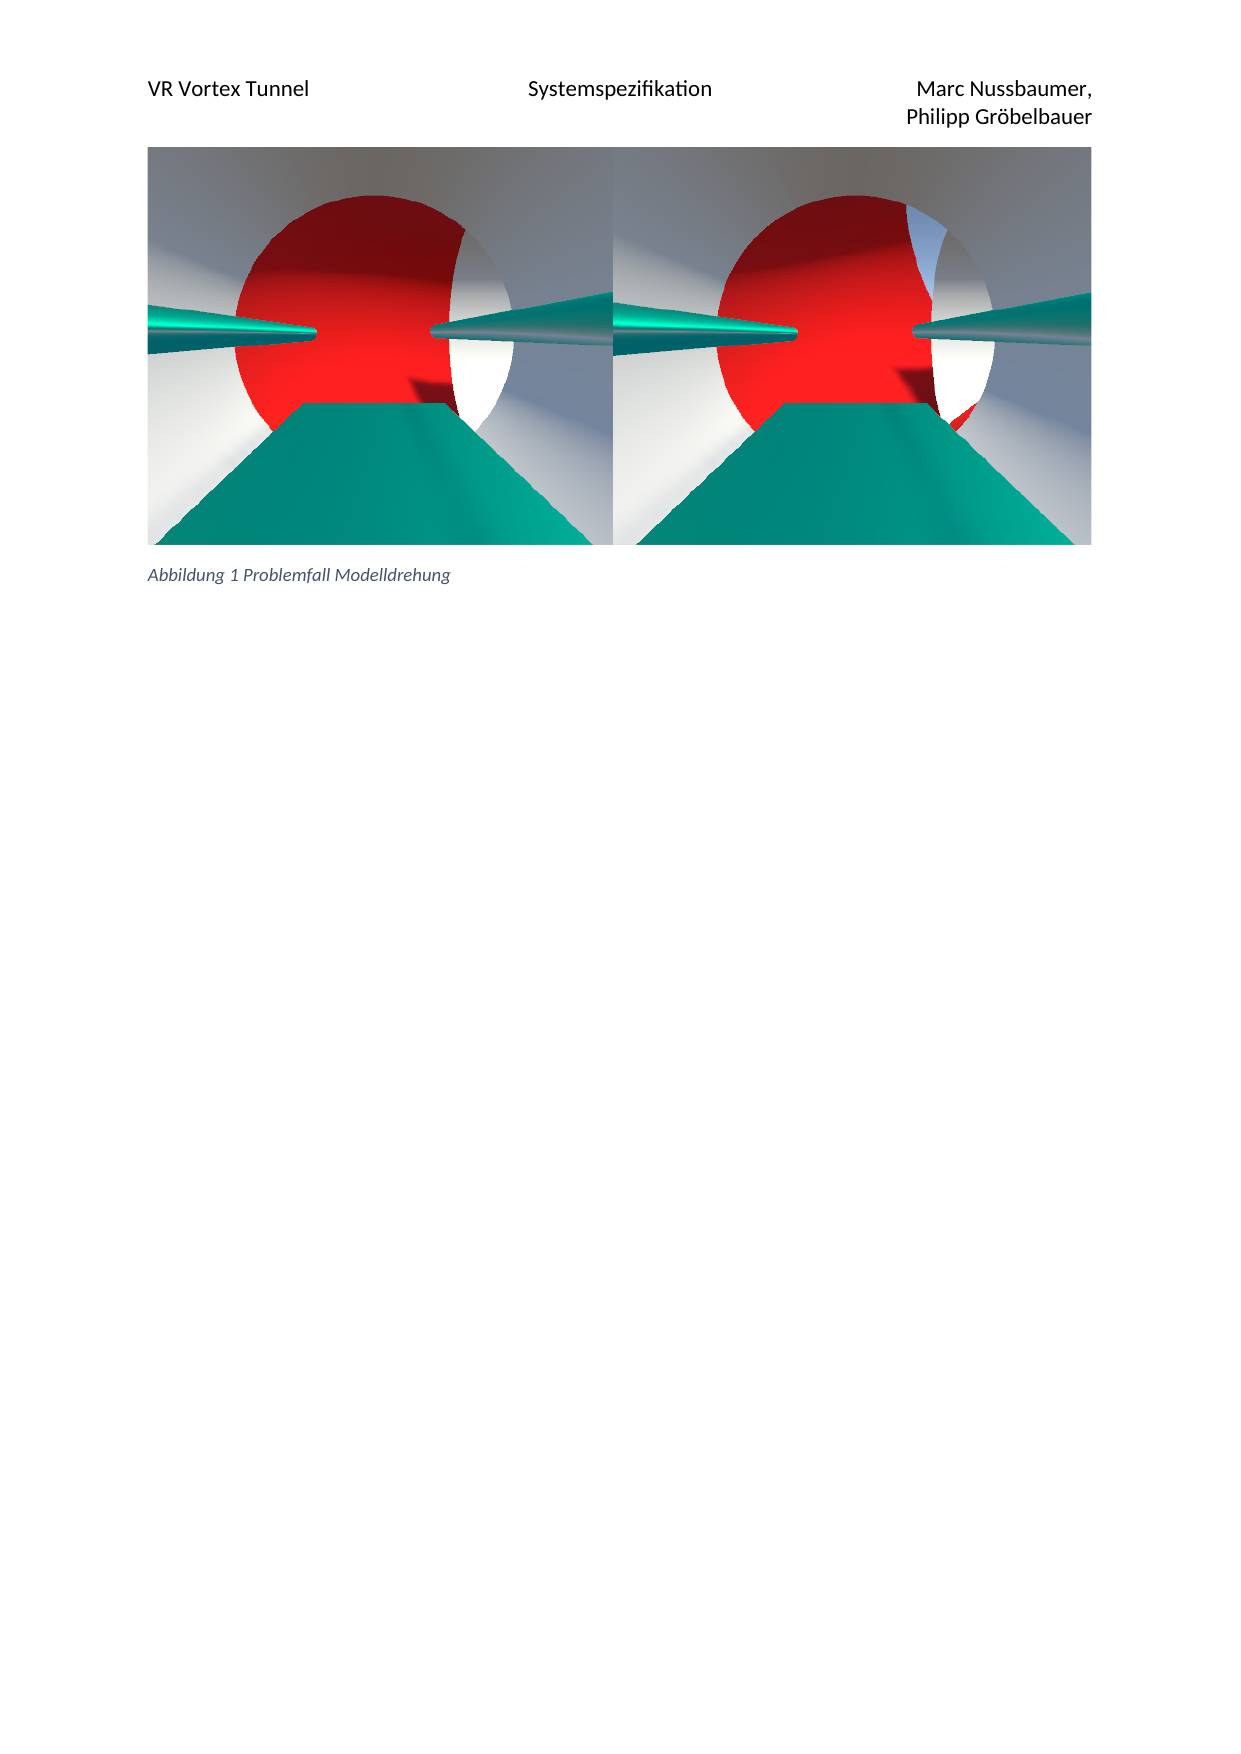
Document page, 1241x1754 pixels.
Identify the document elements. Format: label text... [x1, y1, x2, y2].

picture [147, 147, 1092, 545]
text Abbildung 1 Problemfall Modelldrehung [148, 563, 1093, 586]
